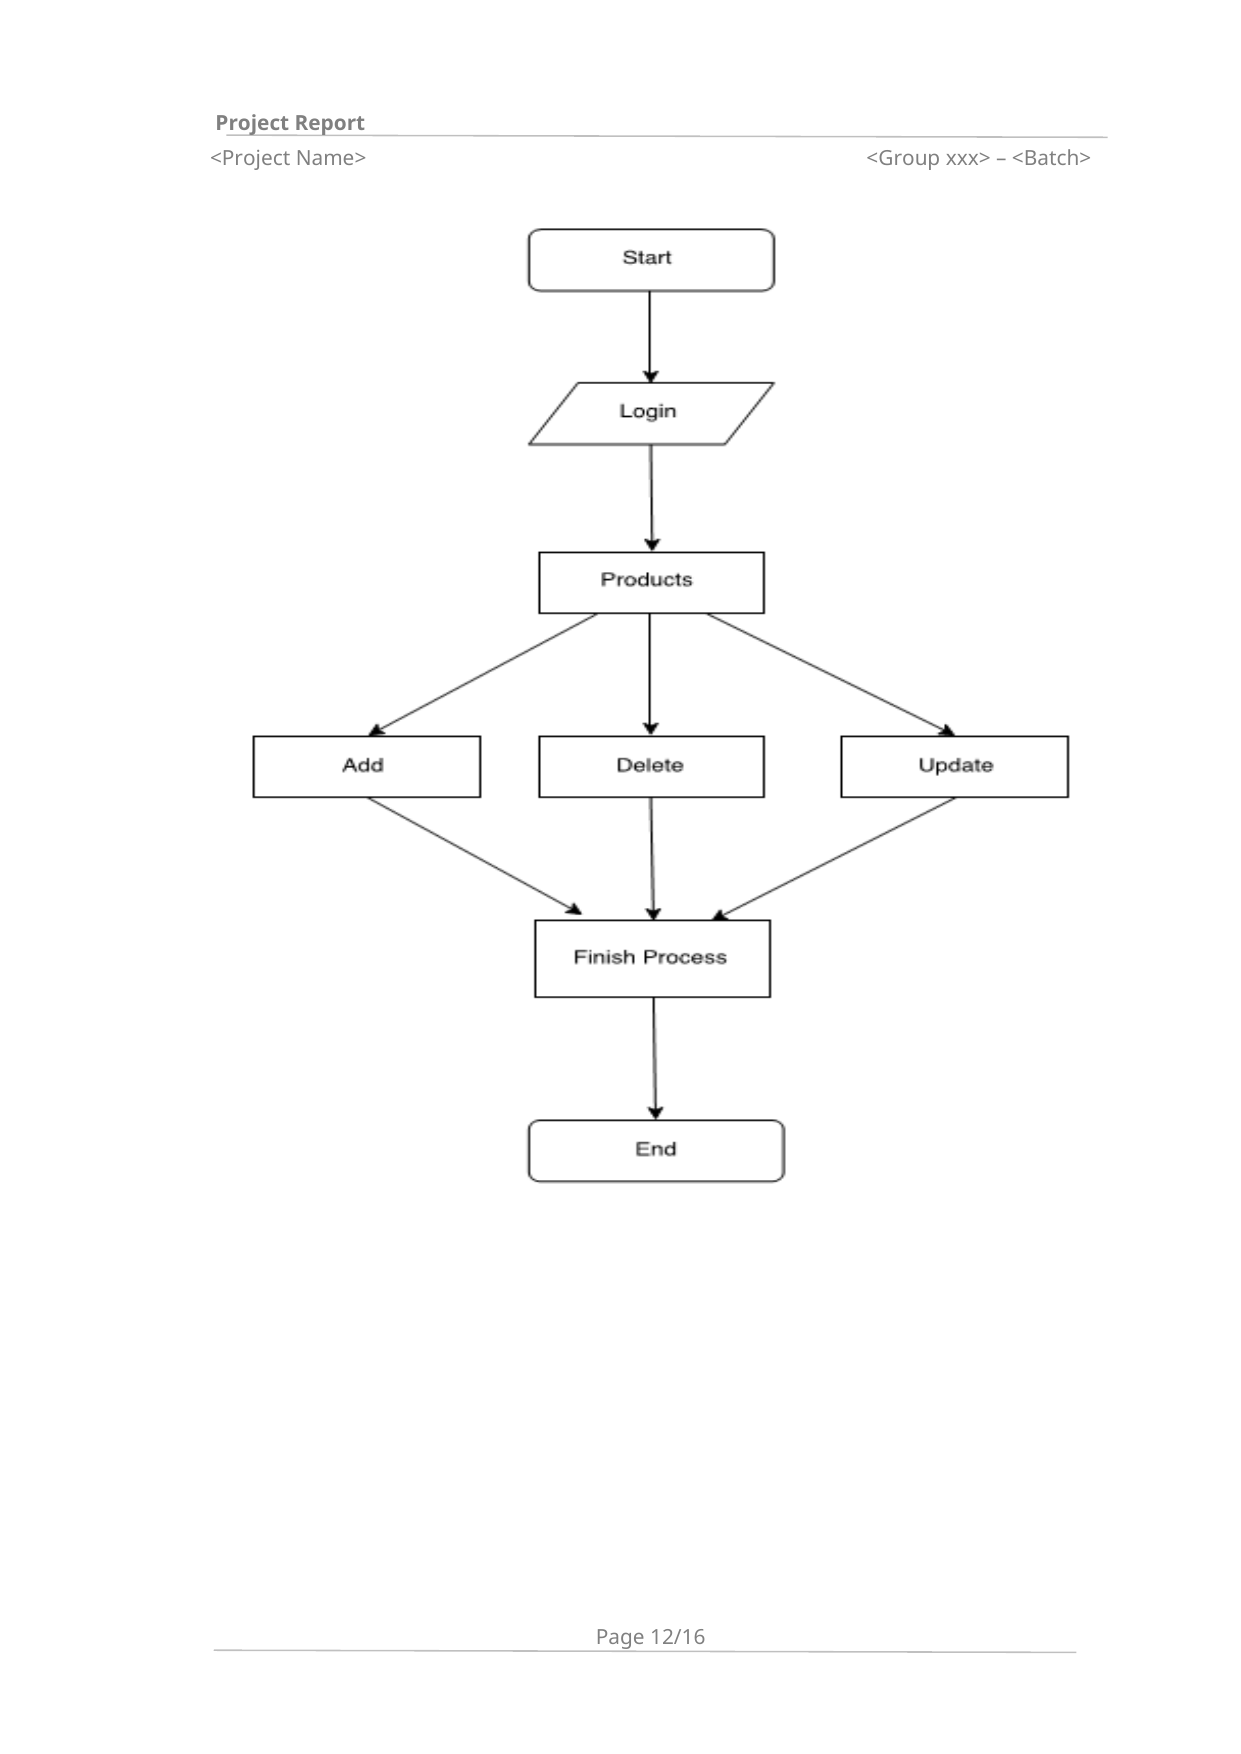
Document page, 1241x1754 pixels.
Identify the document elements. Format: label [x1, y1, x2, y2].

picture [194, 208, 1140, 1195]
